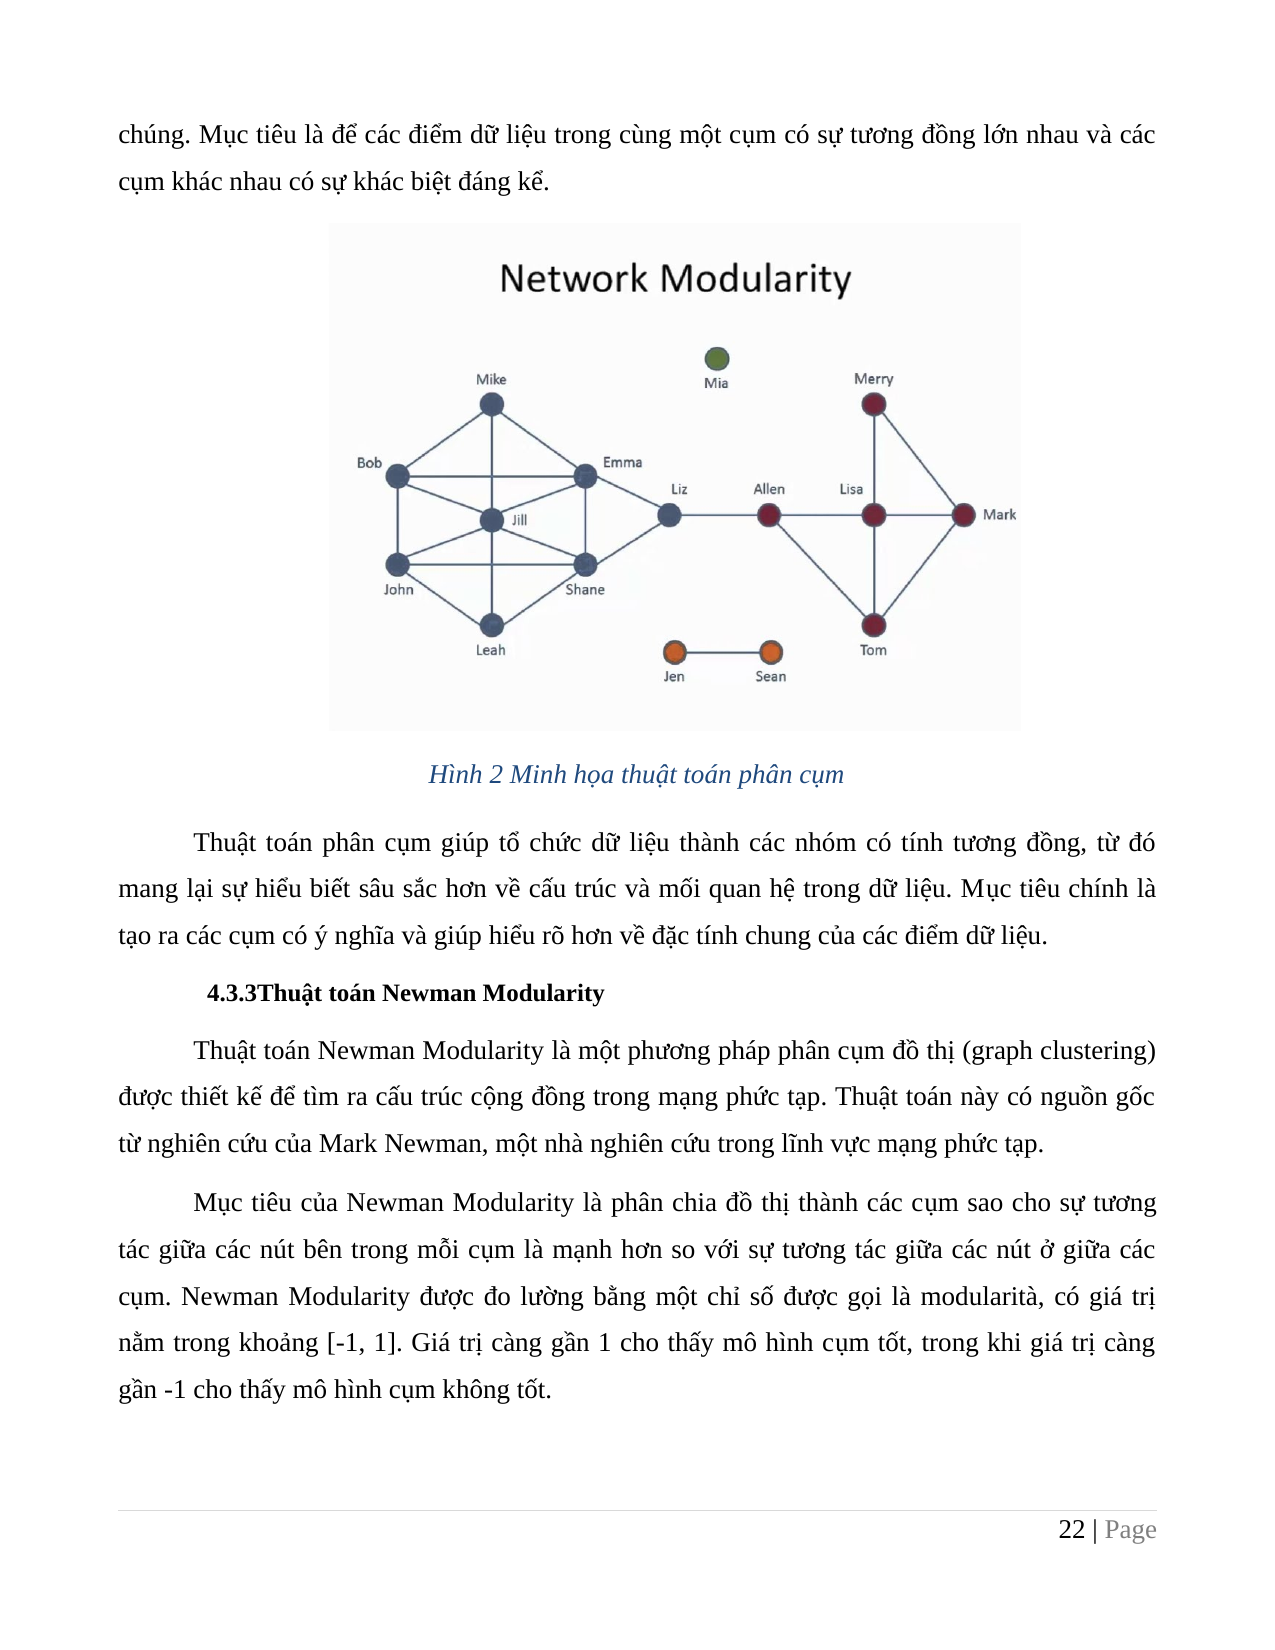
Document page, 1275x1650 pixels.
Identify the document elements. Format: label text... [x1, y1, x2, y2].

text Thuật toán phân cụm giúp tổ chức dữ liệu thành các nhóm có tính tương đồng, từ đó mang lại sự hiểu biết sâu sắc hơn về cấu trúc và mối quan hệ trong dữ liệu. Mục tiêu chính là tạo ra các cụm có ý nghĩa và giúp hiểu rõ hơn về đặc tính chung của các điểm dữ liệu. [118, 826, 1157, 950]
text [118, 118, 1157, 196]
picture [328, 223, 1022, 731]
subtitle 4.3.3Thuật toán Newman Modularity [207, 978, 1157, 1007]
text Hình 2 Minh họa thuật toán phân cụm [118, 758, 1157, 789]
text Mục tiêu của Newman Modularity là phân chia đồ thị thành các cụm sao cho sự tương tác giữa các nút bên trong mỗi cụm là mạnh hơn so với sự tương tác giữa các nút ở giữa các cụm. Newman Modularity được đo lường bằng một chỉ số được gọi là modularità, có giá trị nằm trong khoảng [-1, 1]. Giá trị càng gần 1 cho thấy mô hình cụm tốt, trong khi giá trị càng gần -1 cho thấy mô hình cụm không tốt. [118, 1186, 1157, 1404]
text Thuật toán Newman Modularity là một phương pháp phân cụm đồ thị (graph clustering) được thiết kế để tìm ra cấu trúc cộng đồng trong mạng phức tạp. Thuật toán này có nguồn gốc từ nghiên cứu của Mark Newman, một nhà nghiên cứu trong lĩnh vực mạng phức tạp. [118, 1034, 1157, 1158]
